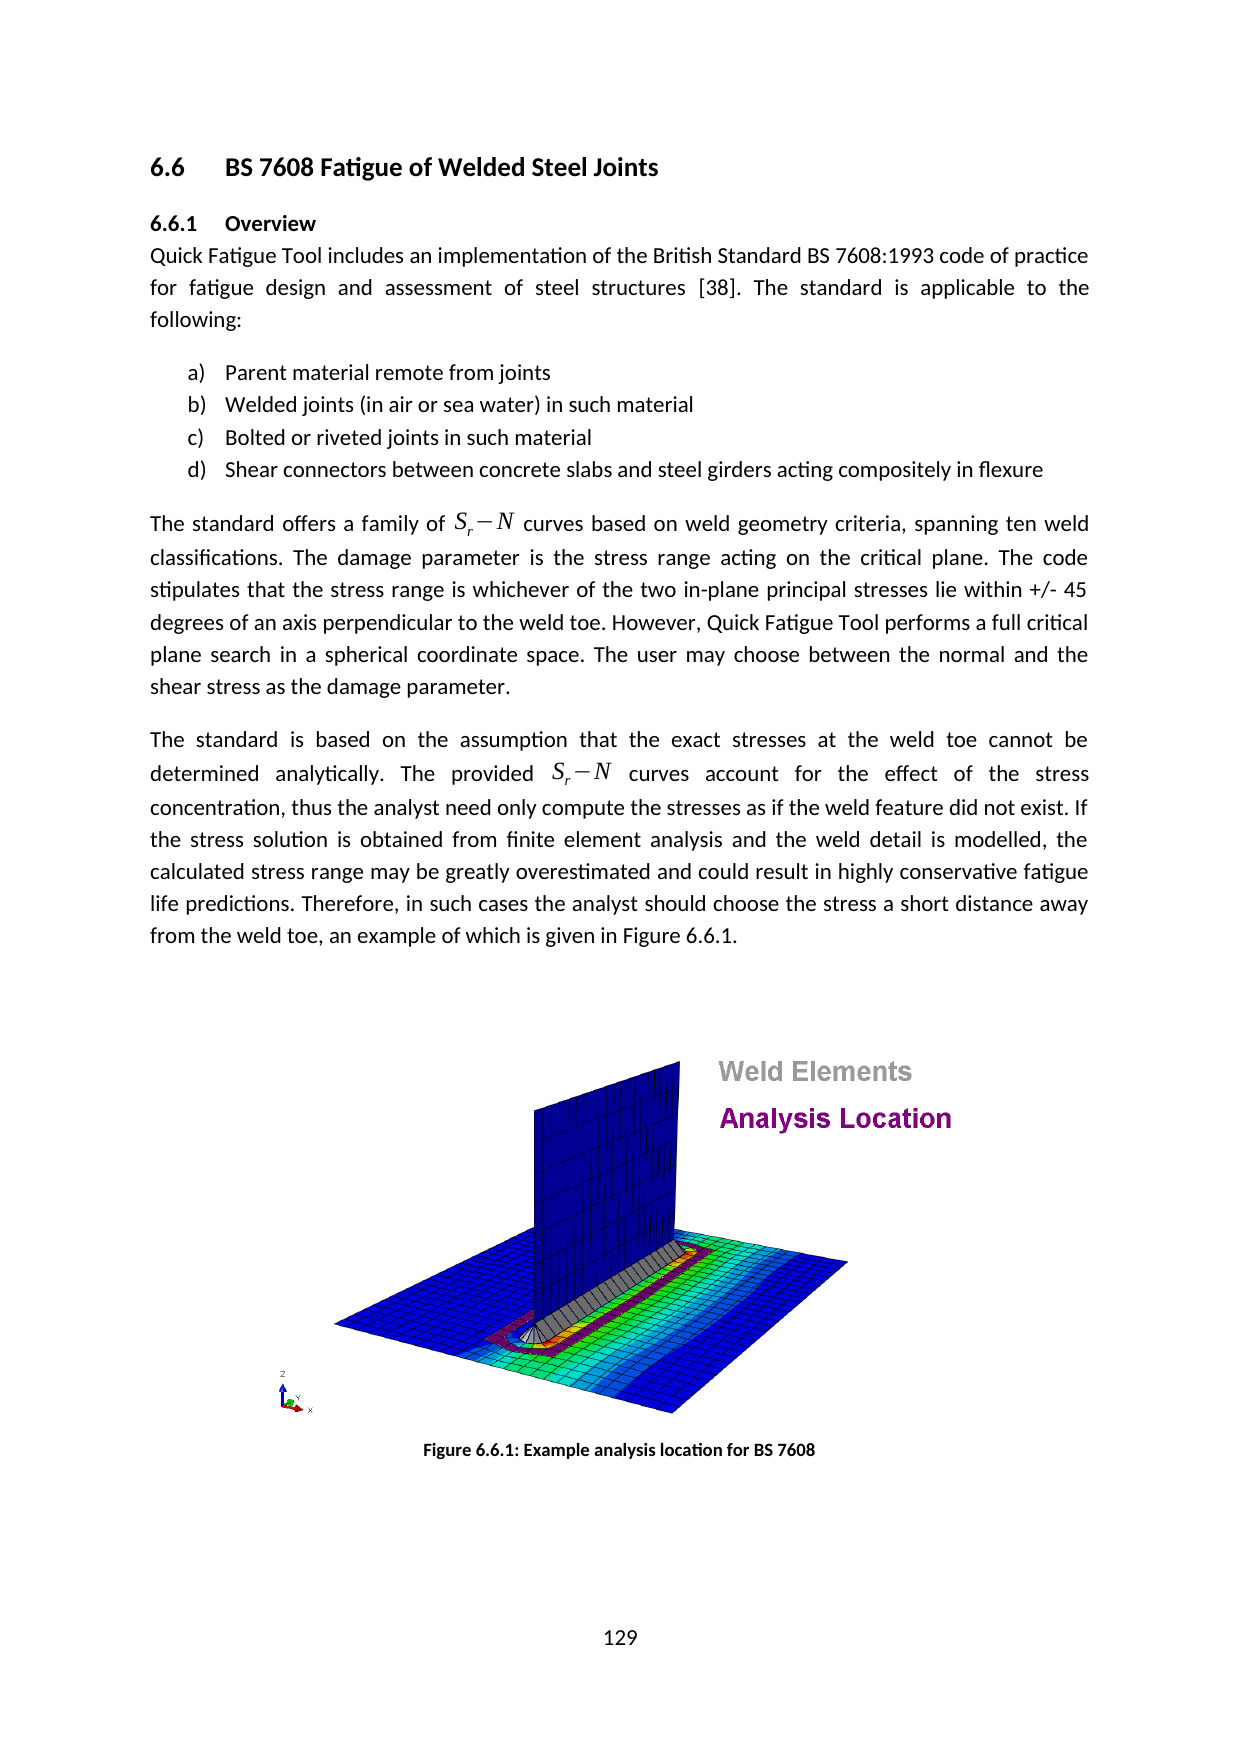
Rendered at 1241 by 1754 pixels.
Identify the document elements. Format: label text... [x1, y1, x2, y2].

text Quick Fatigue Tool includes an implementation of the British Standard BS 7608:1993 code of practice for fatigue design and assessment of steel structures. The standard is applicable to the following: [150, 241, 1090, 333]
list Shear connectors between concrete slabs and steel girders acting compositely in flexure [187, 455, 1090, 483]
list Parent material remote from joints [187, 358, 1090, 386]
picture [265, 1051, 974, 1429]
list Bolted or riveted joints in such material [187, 423, 1090, 451]
text The standard is based on the assumption that the exact stresses at the weld toe cannot be determined analytically. The provided curves account for the effect of the stress concentration, thus the analyst need only compute the stresses as if the weld feature did not exist. If the stress solution is obtained from finite element analysis and the weld detail is modelled, the calculated stress range may be greatly overestimated and could result in highly conservative fatigue life predictions. Therefore, in such cases the analyst should choose the stress a short distance away from the weld toe, an example of which is given in Figure 6.6.1. [150, 725, 1090, 950]
list Welded joints (in air or sea water) in such material [187, 391, 1090, 418]
subtitle 6.6 BS 7608 Fatigue of Welded Steel Joints [150, 150, 1090, 183]
text The standard offers a family of curves based on weld geometry criteria, spanning ten weld classifications. The damage parameter is the stress range acting on the critical plane. The code stipulates that the stress range is whichever of the two in-plane principal stresses lie within +/- 45 degrees of an axis perpendicular to the weld toe. However, Quick Fatigue Tool performs a full critical plane search in a spherical coordinate space. The user may choose between the normal and the shear stress as the damage parameter. [150, 508, 1090, 700]
subtitle 6.6.1 Overview [150, 209, 1090, 237]
